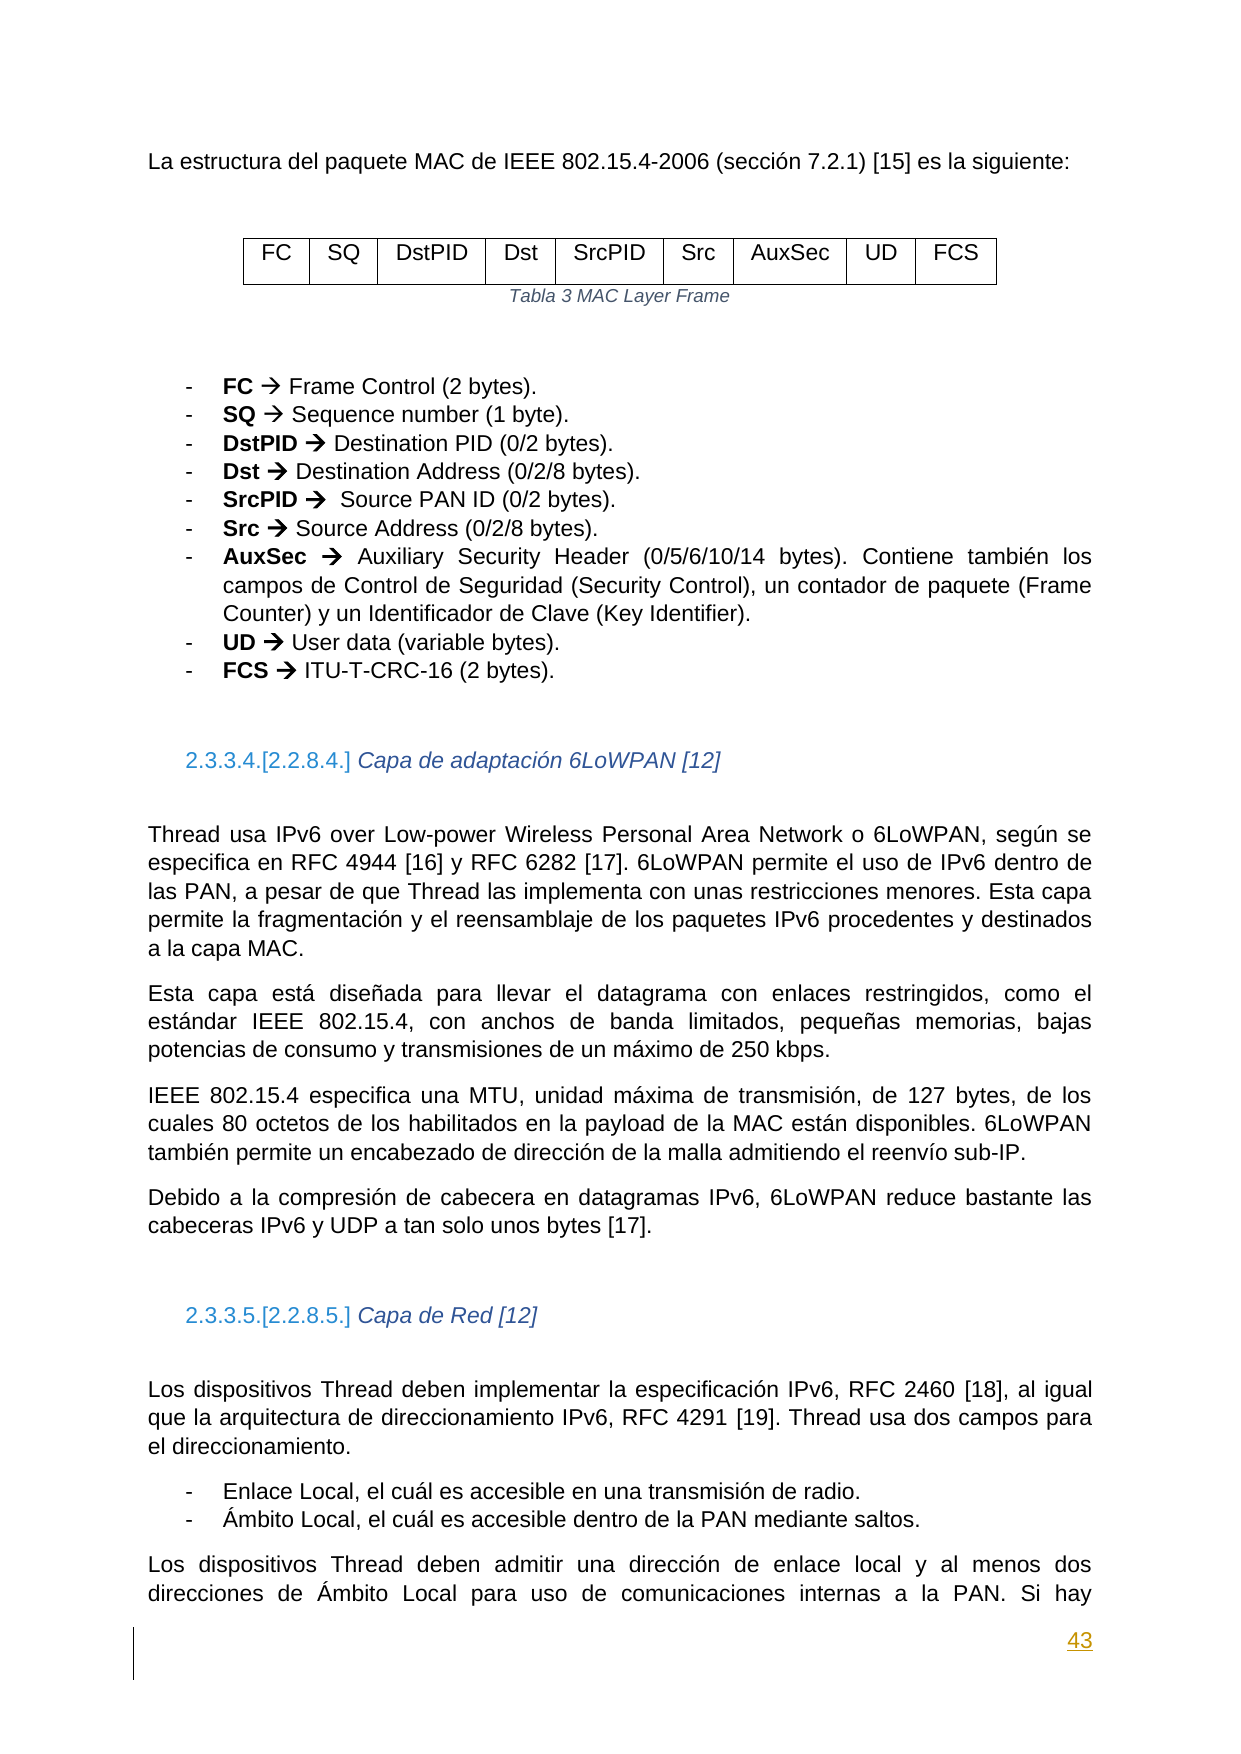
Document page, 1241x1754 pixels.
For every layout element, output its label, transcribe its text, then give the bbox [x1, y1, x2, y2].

text IEEE 802.15.4 especifica una MTU, unidad máxima de transmisión, de 127 bytes, de los cuales 80 octetos de los habilitados en la payload de la MAC están disponibles. 6LoWPAN también permite un encabezado de dirección de la malla admitiendo el reenvío sub-IP. [148, 1082, 1092, 1165]
table_header FC [244, 239, 309, 284]
list DstPID Destination PID (0/2 bytes). [185, 429, 1092, 456]
text Los dispositivos Thread deben implementar la especificación IPv6, RFC 2460 [18], al igual que la arquitectura de direccionamiento IPv6, RFC 4291 [19]. Thread usa dos campos para el direccionamiento. [148, 1376, 1092, 1459]
table_header Src [664, 239, 733, 284]
text Esta capa está diseñada para llevar el datagrama con enlaces restringidos, como el estándar IEEE 802.15.4, con anchos de banda limitados, pequeñas memorias, bajas potencias de consumo y transmisiones de un máximo de 250 kbps. [148, 979, 1092, 1063]
list Enlace Local, el cuál es accesible en una transmisión de radio. [185, 1478, 1092, 1504]
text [148, 1551, 1092, 1606]
table_header AuxSec [734, 239, 846, 284]
table_header DstPID [378, 239, 485, 284]
table_header SQ [310, 239, 377, 284]
table_header SrcPID [556, 239, 663, 284]
subtitle Capa de Red [12] [185, 1302, 1092, 1328]
table_header UD [847, 239, 915, 284]
list AuxSec Auxiliary Security Header (0/5/6/10/14 bytes). Contiene también los campos de Control de Seguridad (Security Control), un contador de paquete (Frame Counter) y un Identificador de Clave (Key Identifier). [185, 543, 1092, 626]
list Ámbito Local, el cuál es accesible dentro de la PAN mediante saltos. [185, 1506, 1092, 1532]
text Thread usa IPv6 over Low-power Wireless Personal Area Network o 6LoWPAN, según se especifica en RFC 4944 [16] y RFC 6282 [17]. 6LoWPAN permite el uso de IPv6 dentro de las PAN, a pesar de que Thread las implementa con unas restricciones menores. Esta capa permite la fragmentación y el reensamblaje de los paquetes IPv6 procedentes y destinados a la capa MAC. [148, 821, 1092, 961]
table_header FCS [916, 239, 996, 284]
list UD User data (variable bytes). [185, 628, 1092, 655]
list SQ Sequence number (1 byte). [185, 401, 1092, 427]
table_header Dst [486, 239, 555, 284]
list Src Source Address (0/2/8 bytes). [185, 515, 1092, 541]
list FCS ITU-T-CRC-16 (2 bytes). [185, 657, 1092, 683]
subtitle Capa de adaptación 6LoWPAN [12] [185, 747, 1092, 773]
list SrcPID Source PAN ID (0/2 bytes). [185, 486, 1092, 513]
text Debido a la compresión de cabecera en datagramas IPv6, 6LoWPAN reduce bastante las cabeceras IPv6 y UDP a tan solo unos bytes [17]. [148, 1183, 1092, 1238]
list FC Frame Control (2 bytes). [185, 373, 1092, 399]
text La estructura del paquete MAC de IEEE 802.15.4-2006 (sección 7.2.1) [15] es la siguiente: [148, 148, 1092, 174]
list Dst Destination Address (0/2/8 bytes). [185, 458, 1092, 484]
